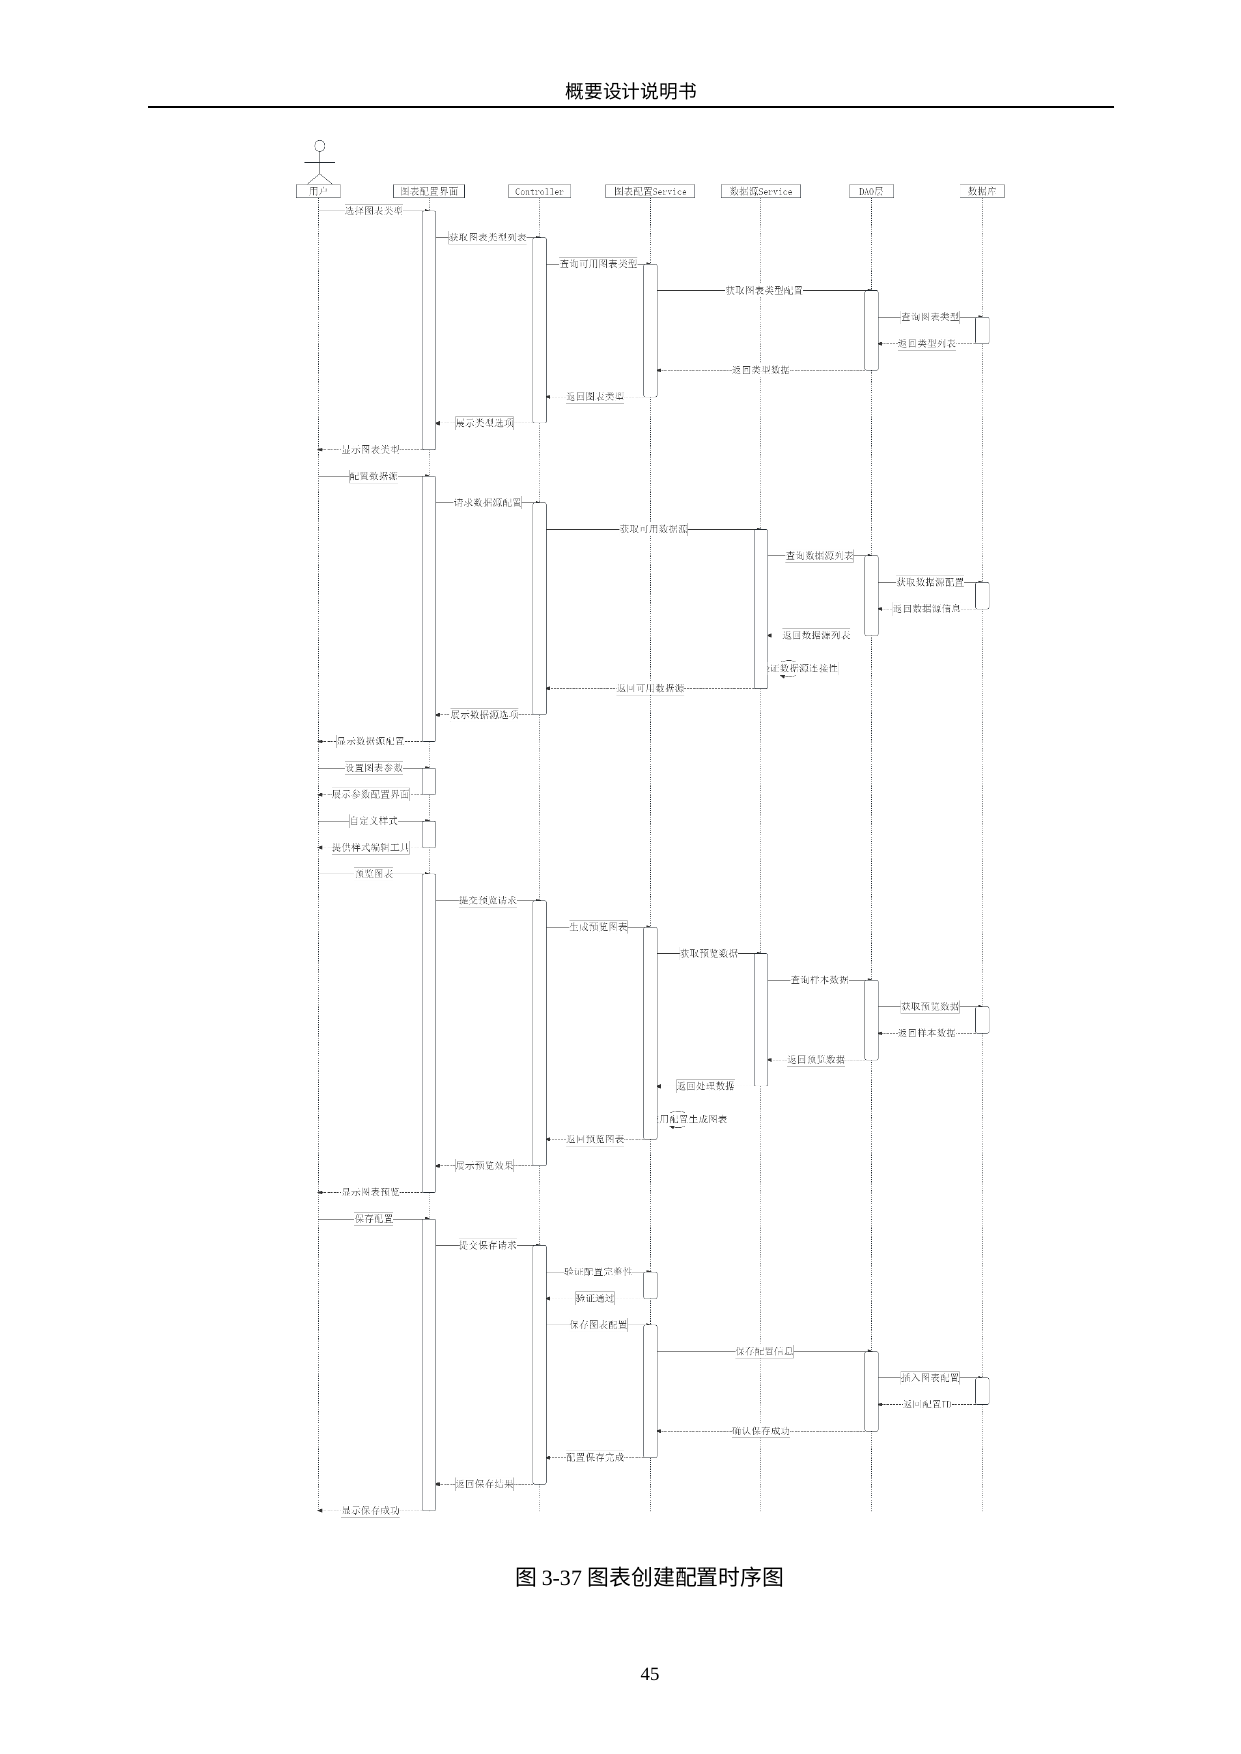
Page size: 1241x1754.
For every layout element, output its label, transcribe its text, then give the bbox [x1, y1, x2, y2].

text 图3-37 图表创建配置时序图 [148, 1559, 1152, 1592]
picture [285, 129, 1014, 1528]
